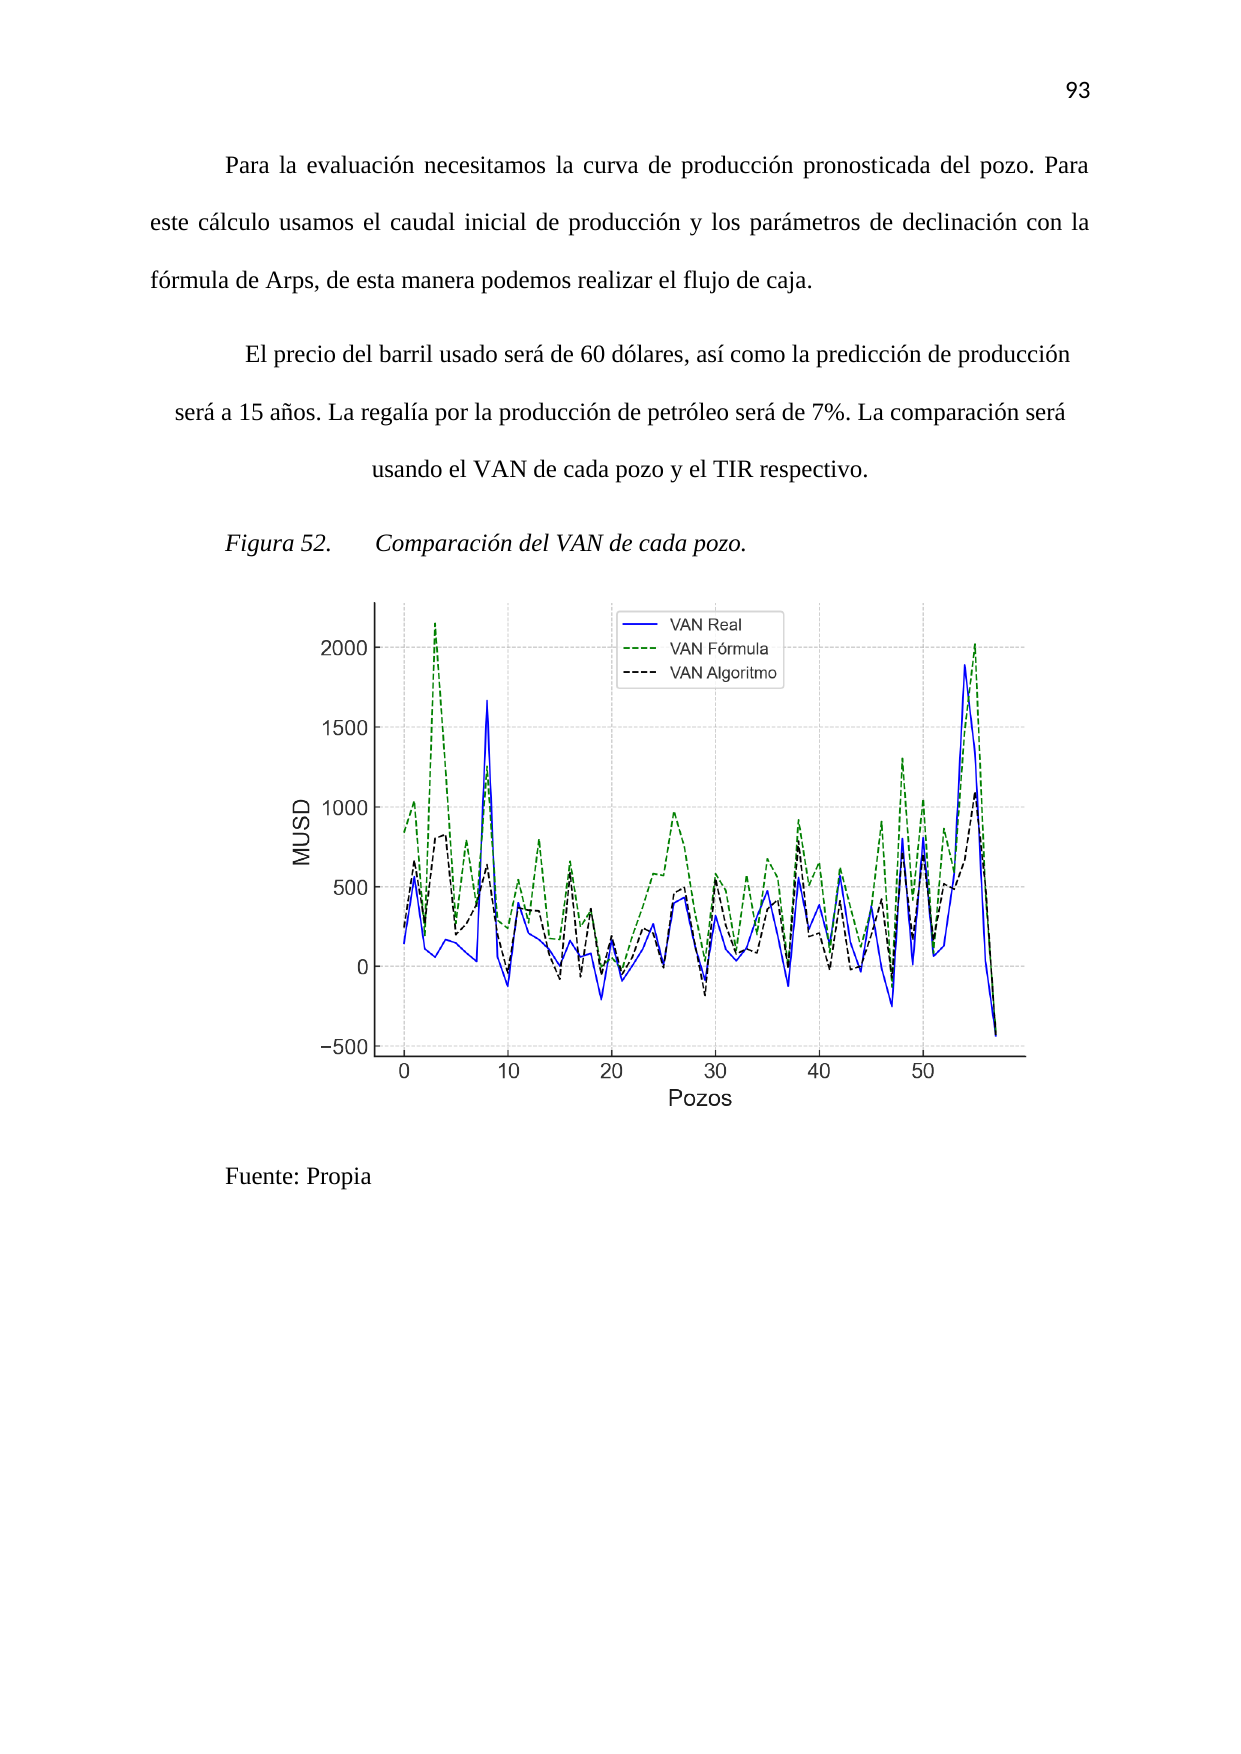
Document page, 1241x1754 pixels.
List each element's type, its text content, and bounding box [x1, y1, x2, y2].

text Comparación del VAN de cada pozo. [225, 528, 1090, 557]
text Para la evaluación necesitamos la curva de producción pronosticada del pozo. Para este cálculo usamos el caudal inicial de producción y los parámetros de declinación con la fórmula de Arps, de esta manera podemos realizar el flujo de caja. [150, 150, 1090, 294]
text El precio del barril usado será de 60 dólares, así como la predicción de producción será a 15 años. La regalía por la producción de petróleo será de 7%. La comparación será usando el VAN de cada pozo y el TIR respectivo. [150, 339, 1090, 483]
text Fuente: Propia [150, 1161, 1090, 1190]
picture [285, 597, 1031, 1116]
